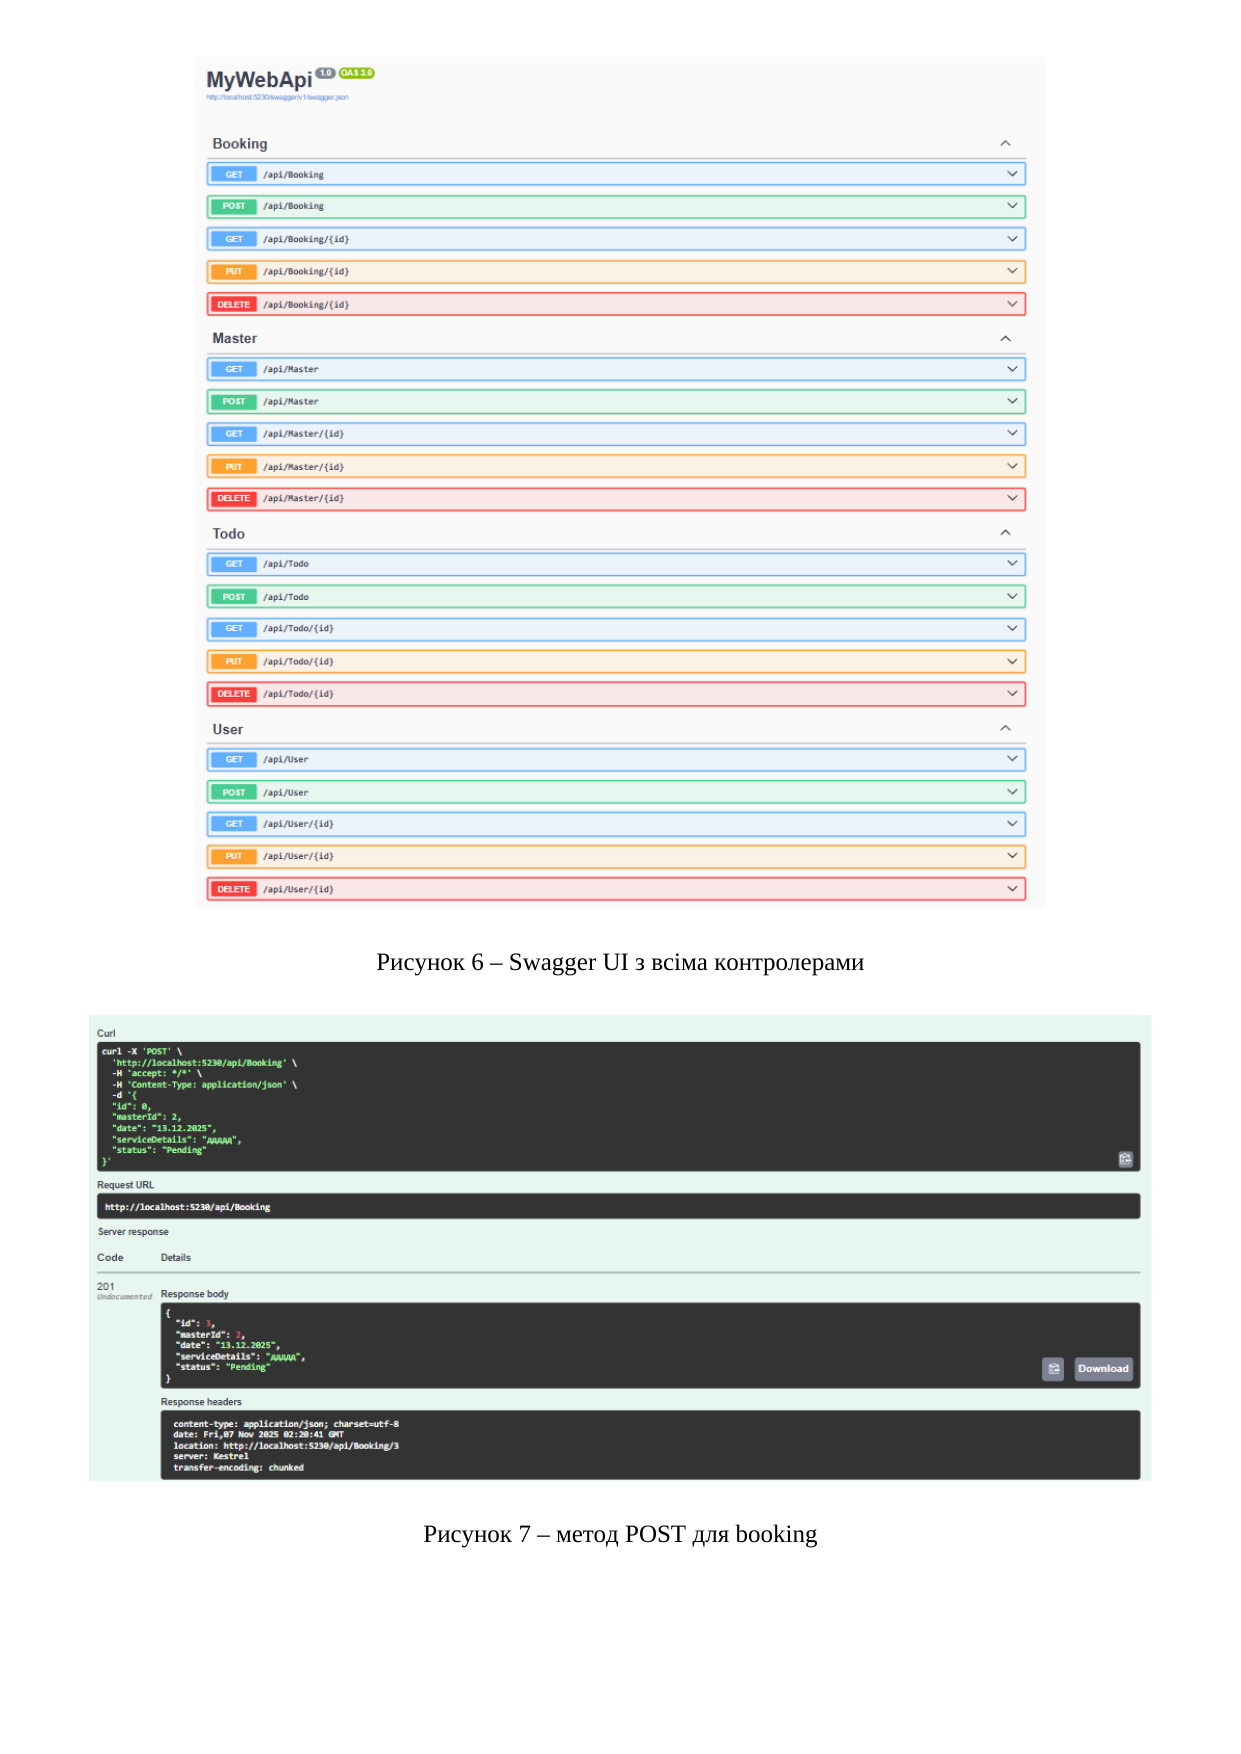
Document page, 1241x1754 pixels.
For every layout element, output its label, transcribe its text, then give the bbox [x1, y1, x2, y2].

text Рисунок 7 – метод POST для booking [89, 1519, 1152, 1548]
text Рисунок 6 – Swagger UI з всіма контролерами [89, 947, 1152, 976]
picture [195, 57, 1046, 909]
picture [88, 1015, 1152, 1481]
